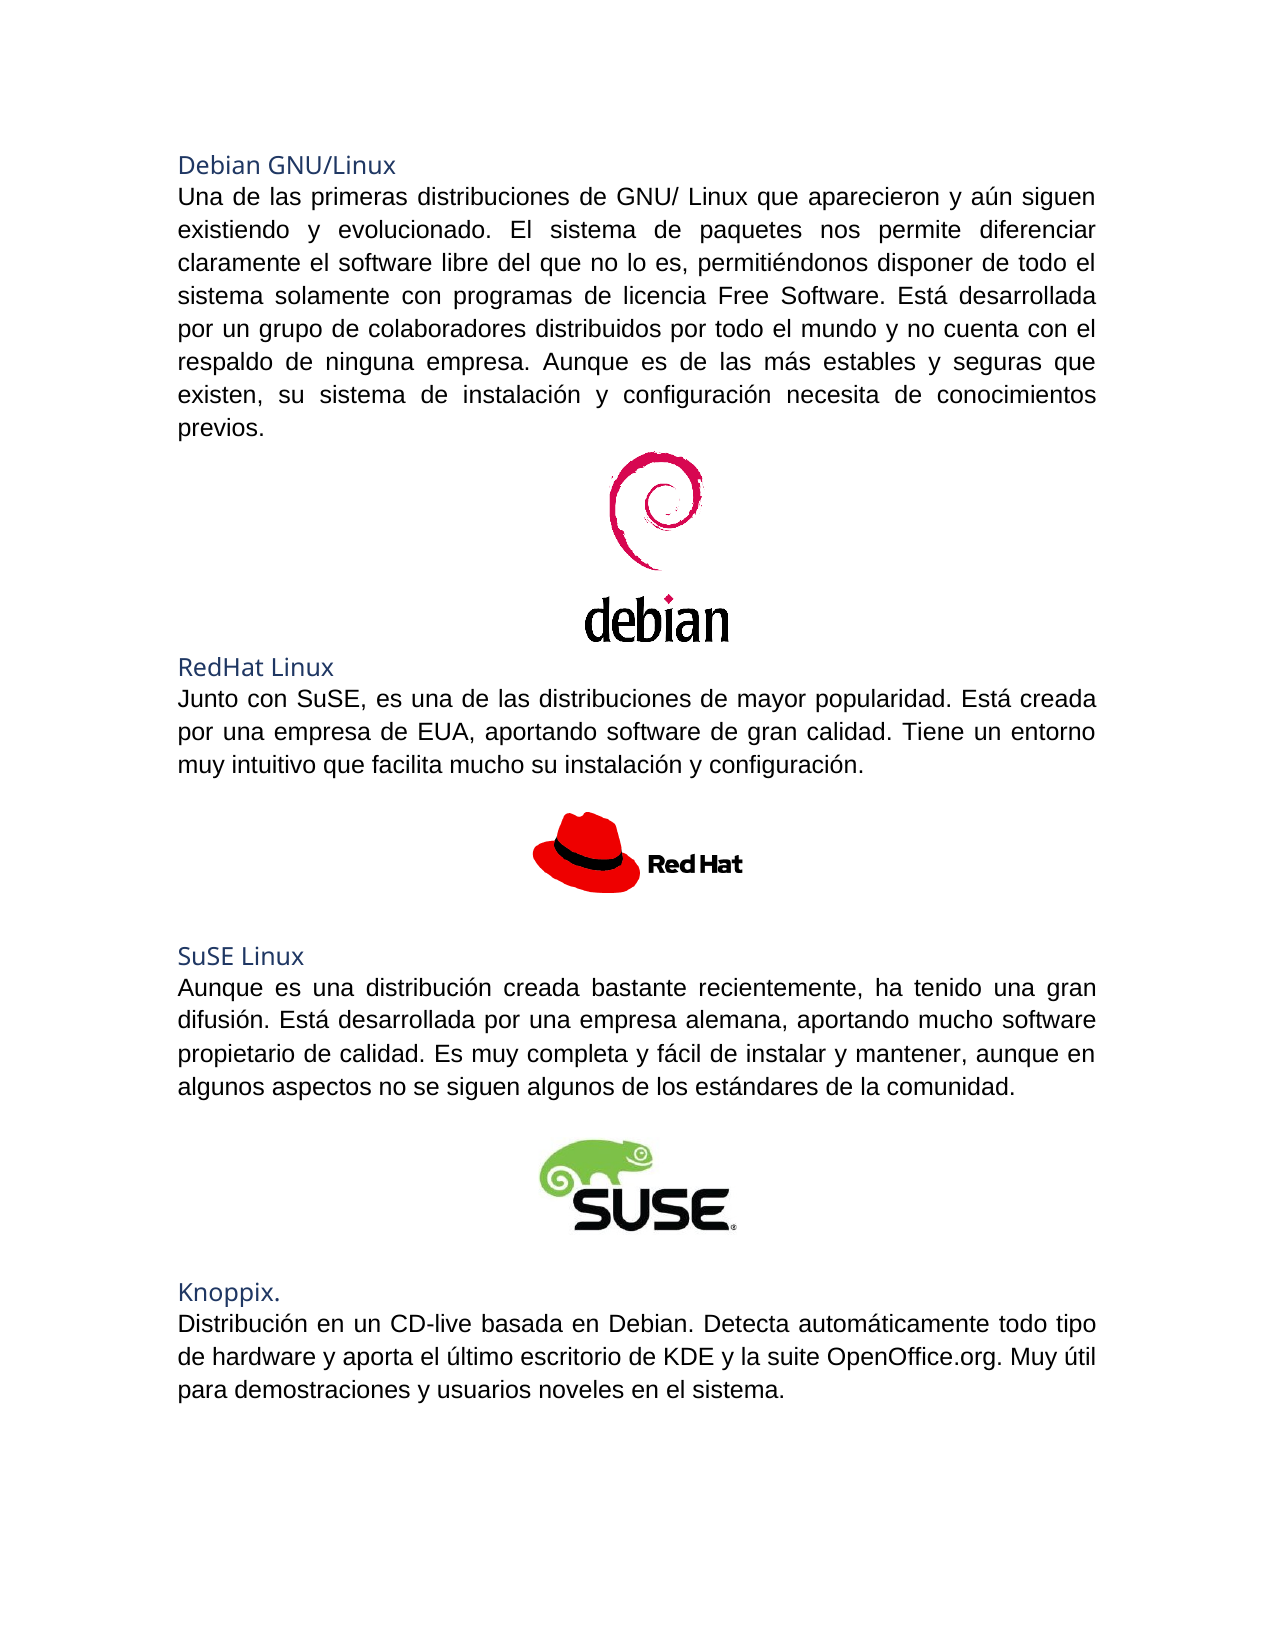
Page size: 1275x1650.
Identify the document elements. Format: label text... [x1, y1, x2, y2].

subtitle Debian GNU/Linux [177, 148, 1098, 182]
subtitle RedHat Linux [177, 450, 1098, 684]
picture [538, 1137, 737, 1235]
text Aunque es una distribución creada bastante recientemente, ha tenido una gran difusión. Está desarrollada por una empresa alemana, aportando mucho software propietario de calidad. Es muy completa y fácil de instalar y mantener, aunque en algunos aspectos no se siguen algunos de los estándares de la comunidad. [177, 972, 1098, 1100]
subtitle Knoppix. [177, 1275, 1098, 1309]
text Distribución en un CD-live basada en Debian. Detecta automáticamente todo tipo de hardware y aporta el último escritorio de KDE y la suite OpenOffice.org. Muy útil para demostraciones y usuarios noveles en el sistema. [177, 1309, 1098, 1404]
text Junto con SuSE, es una de las distribuciones de mayor popularidad. Está creada por una empresa de EUA, aportando software de gran calidad. Tiene un entorno muy intuitivo que facilita mucho su instalación y configuración. [177, 684, 1098, 778]
picture [532, 812, 743, 893]
subtitle SuSE Linux [177, 938, 1098, 972]
picture [585, 451, 729, 642]
text Una de las primeras distribuciones de GNU/ Linux que aparecieron y aún siguen existiendo y evolucionado. El sistema de paquetes nos permite diferenciar claramente el software libre del que no lo es, permitiéndonos disponer de todo el sistema solamente con programas de licencia Free Software. Está desarrollada por un grupo de colaboradores distribuidos por todo el mundo y no cuenta con el respaldo de ninguna empresa. Aunque es de las más estables y seguras que existen, su sistema de instalación y configuración necesita de conocimientos previos. [177, 182, 1098, 442]
